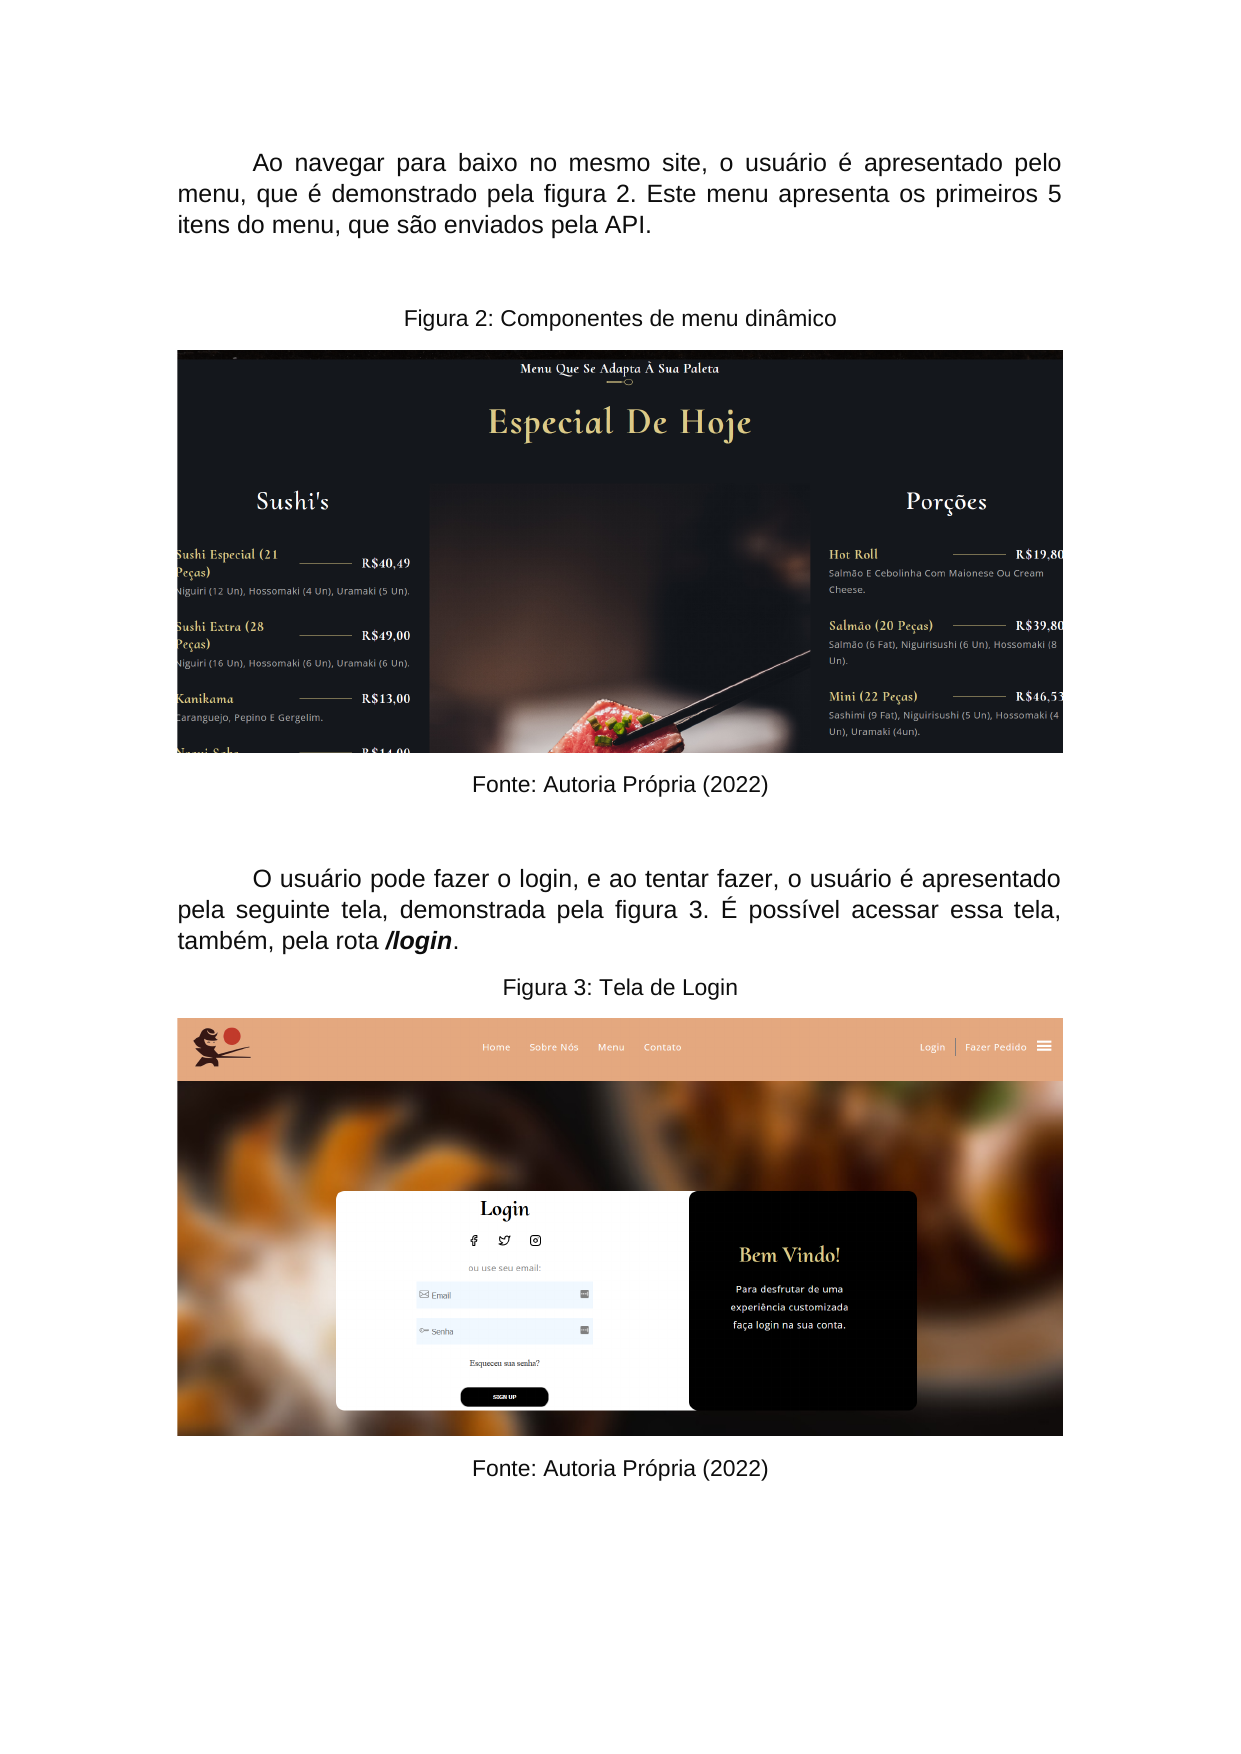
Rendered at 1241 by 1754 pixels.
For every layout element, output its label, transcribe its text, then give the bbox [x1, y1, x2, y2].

picture [177, 350, 1063, 753]
text Ao navegar para baixo no mesmo site, o usuário é apresentado pelo menu, que é demonstrado pela figura 2. Este menu apresenta os primeiros 5 itens do menu, que são enviados pela API. [177, 148, 1063, 238]
text O usuário pode fazer o login, e ao tentar fazer, o usuário é apresentado pela seguinte tela, demonstrada pela figura 3. É possível acessar essa tela, também, pela rota /login. [177, 864, 1063, 955]
text Fonte: Autoria Própria (2022) [177, 1454, 1063, 1481]
text Figura 3: Tela de Login [177, 974, 1063, 1000]
text Figura 2: Componentes de menu dinâmico [177, 305, 1063, 332]
picture [177, 1018, 1063, 1436]
text Fonte: Autoria Própria (2022) [177, 771, 1063, 798]
